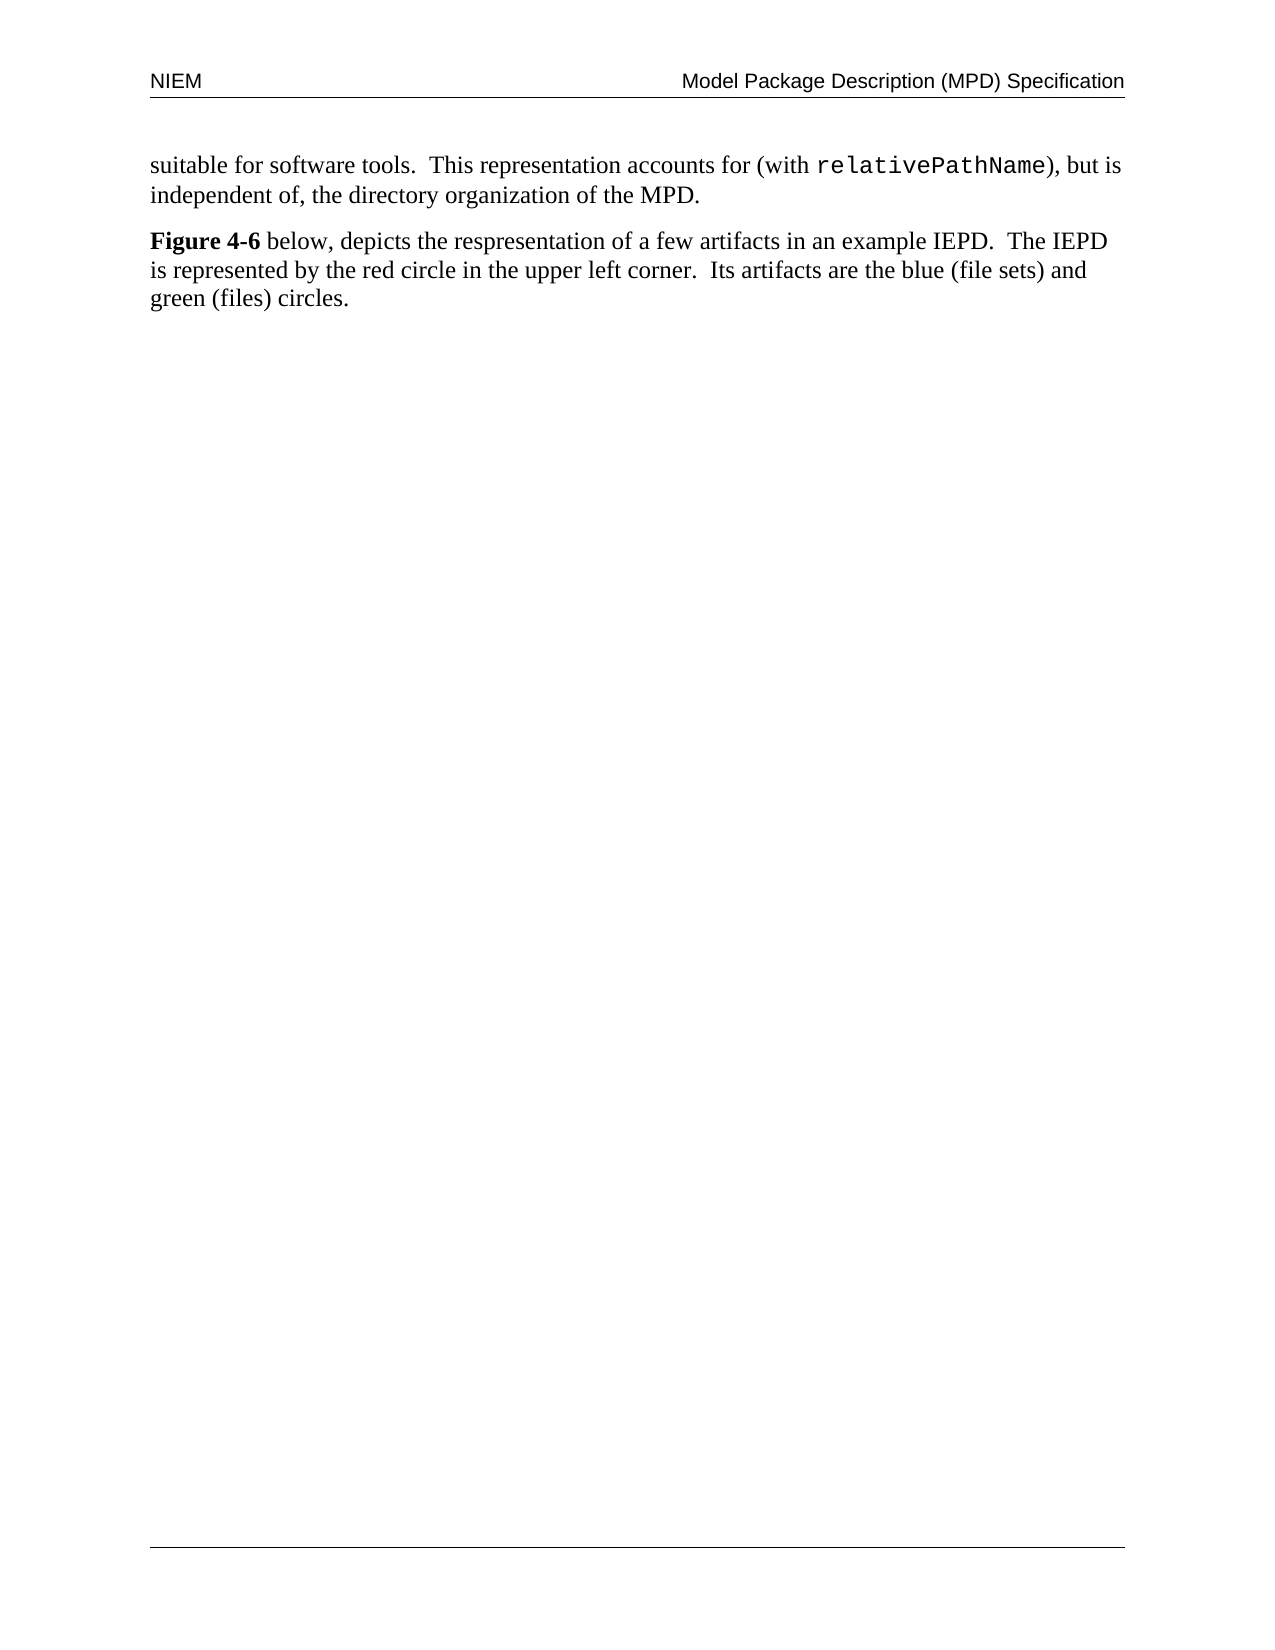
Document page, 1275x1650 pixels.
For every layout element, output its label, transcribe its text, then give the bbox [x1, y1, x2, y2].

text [150, 150, 1125, 209]
